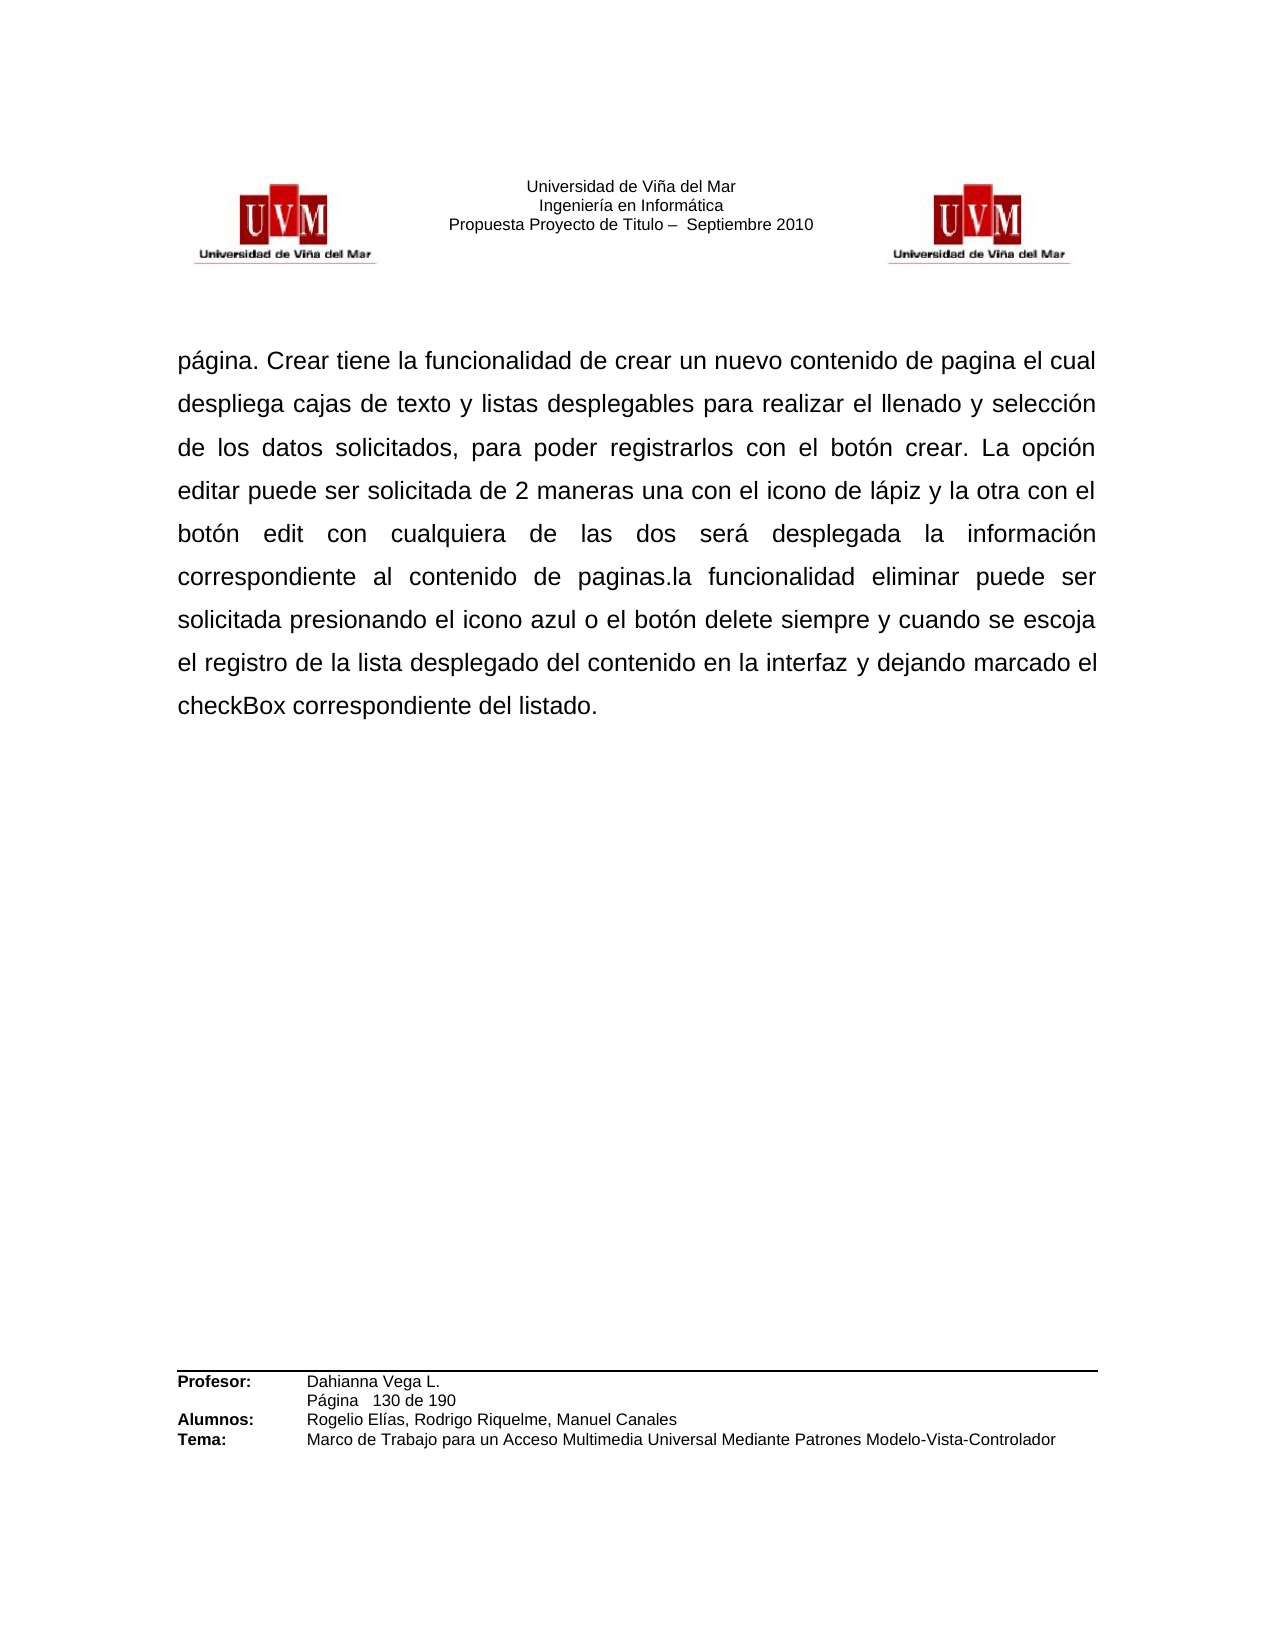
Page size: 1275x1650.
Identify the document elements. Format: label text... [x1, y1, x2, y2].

picture [177, 176, 390, 267]
picture [871, 176, 1084, 267]
